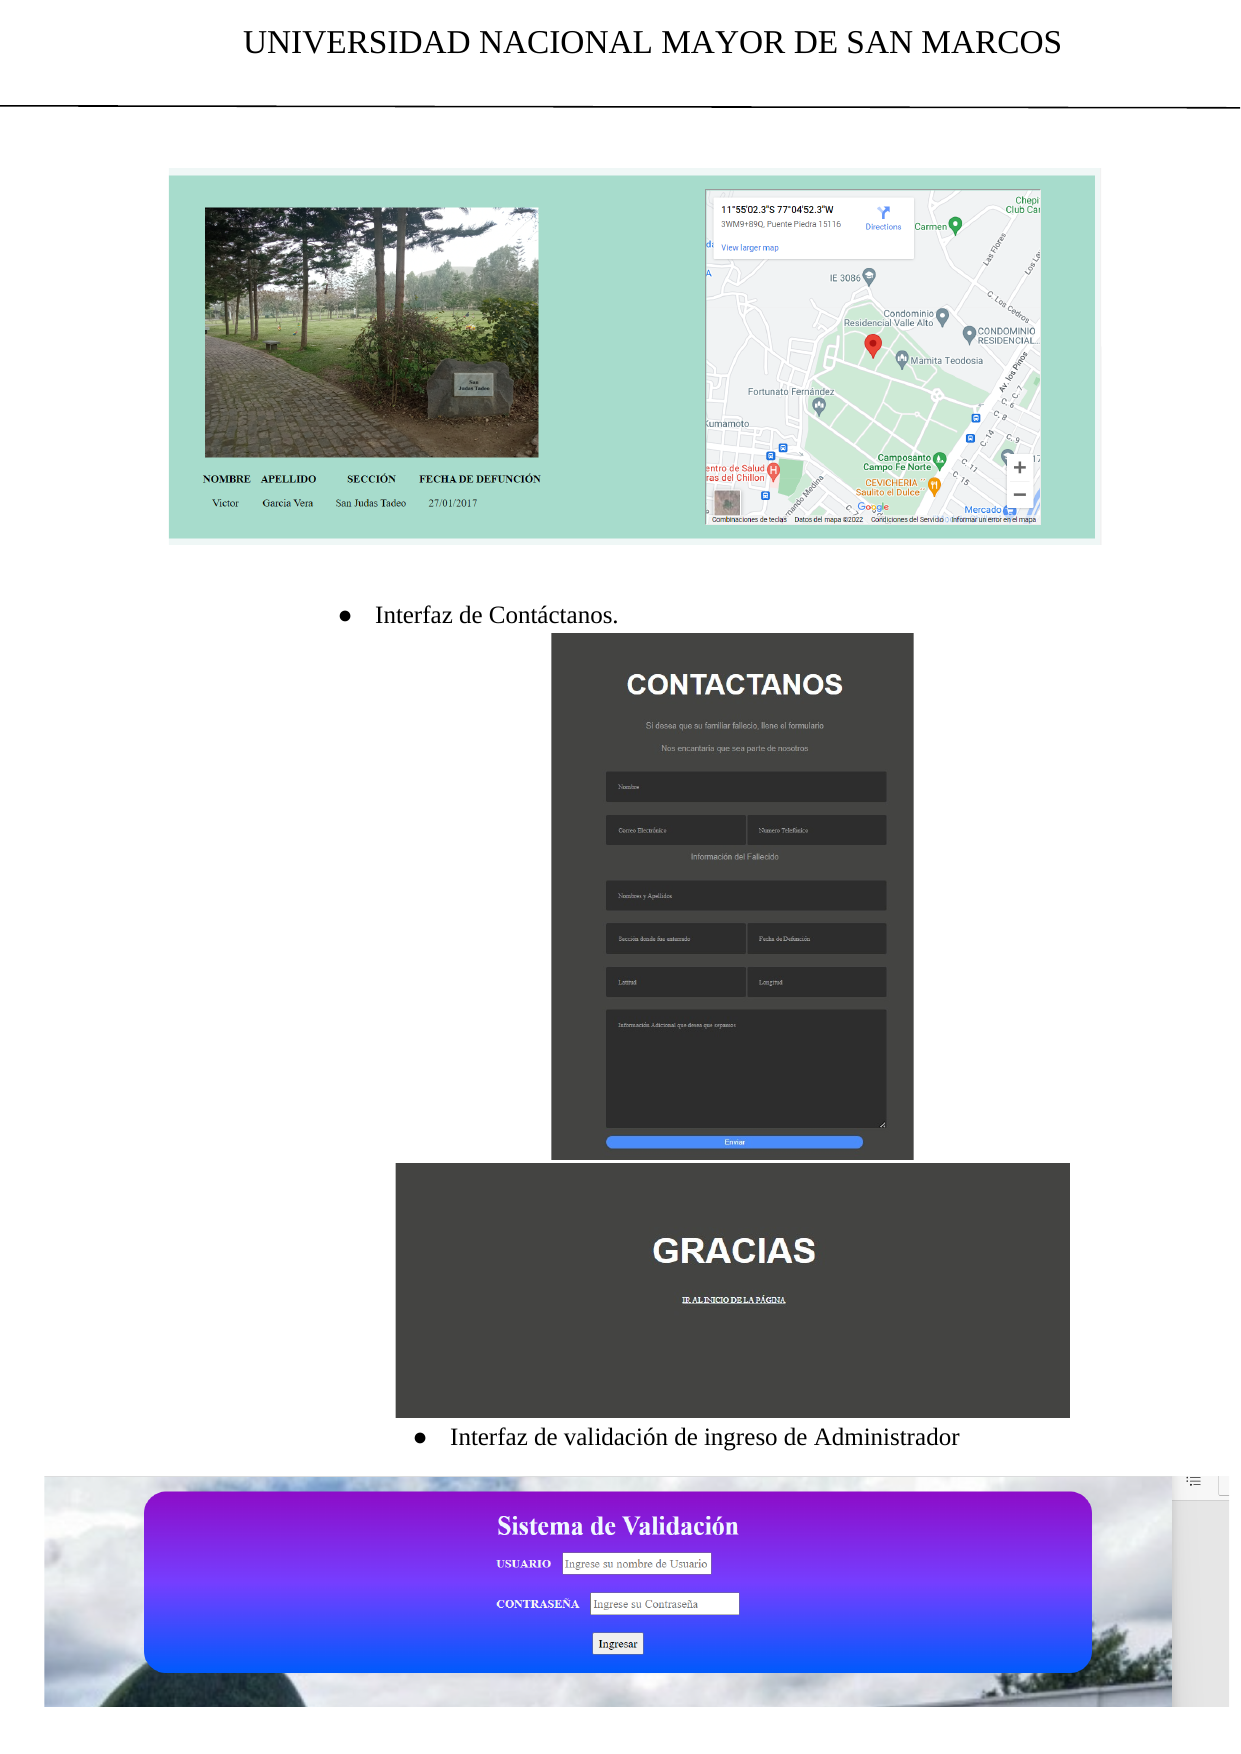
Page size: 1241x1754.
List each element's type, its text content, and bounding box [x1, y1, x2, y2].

picture [44, 1476, 1230, 1707]
list Interfaz de Contáctanos. [337, 601, 1090, 629]
picture [551, 633, 914, 1160]
list Interfaz de validación de ingreso de Administrador [412, 1422, 1090, 1451]
picture [395, 1163, 1070, 1418]
picture [168, 168, 1102, 545]
